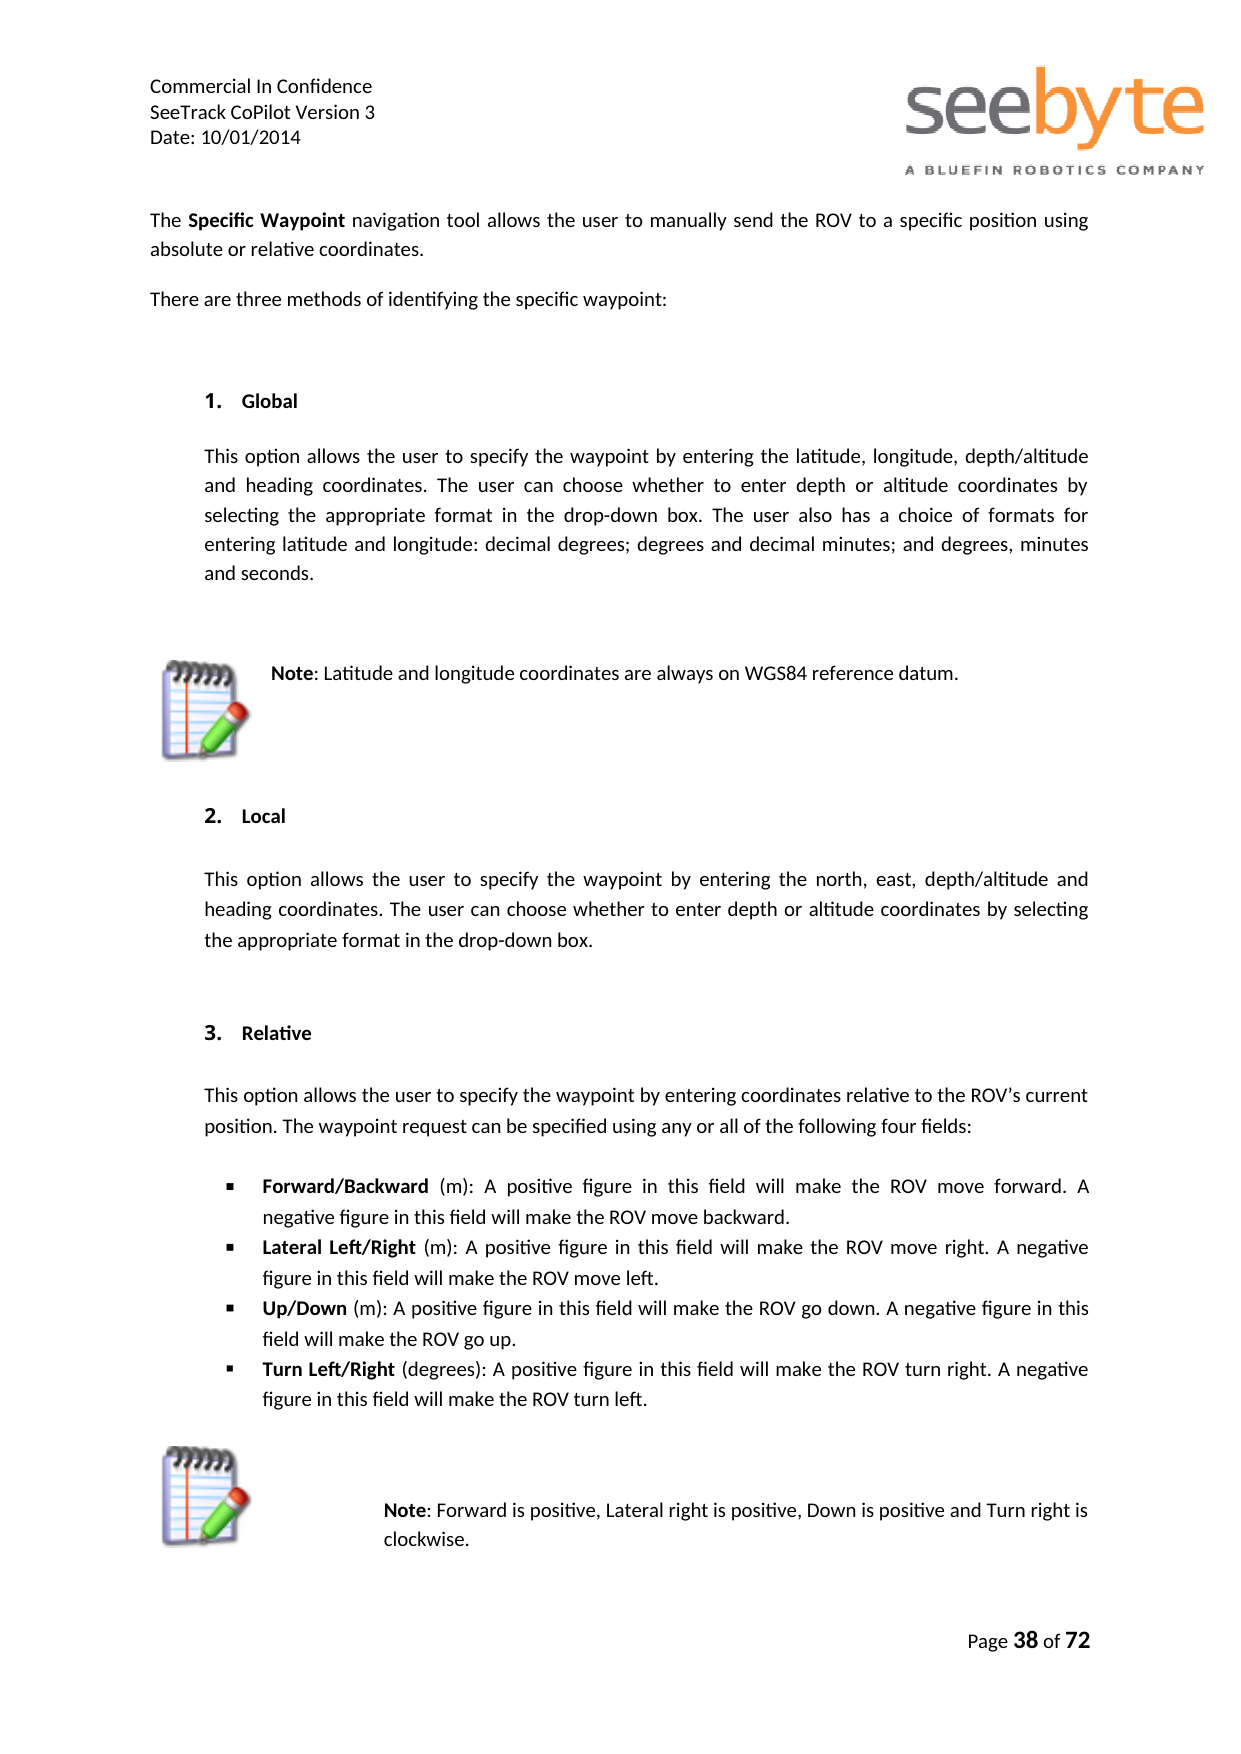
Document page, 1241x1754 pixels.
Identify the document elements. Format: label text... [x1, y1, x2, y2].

list Global [204, 386, 1090, 414]
text There are three methods of identifying the specific waypoint: [150, 286, 1090, 311]
picture [896, 58, 1213, 181]
picture [150, 1446, 253, 1548]
text The Specific Waypoint navigation tool allows the user to manually send the ROV to a specific position using absolute or relative coordinates. [150, 207, 1090, 261]
text Note: Forward is positive, Lateral right is positive, Down is positive and Turn right is clockwise. [262, 1497, 1090, 1552]
text This option allows the user to specify the waypoint by entering coordinates relative to the ROV’s current position. The waypoint request can be specified using any or all of the following four fields: [204, 1082, 1090, 1138]
list Turn Left/Right (degrees): A positive figure in this field will make the ROV turn right. A negative figure in this field will make the ROV turn left. [225, 1356, 1090, 1412]
list Forward/Backward (m): A positive figure in this field will make the ROV move forward. A negative figure in this field will make the ROV move backward. [225, 1174, 1090, 1229]
text This option allows the user to specify the waypoint by entering the north, east, depth/altitude and heading coordinates. The user can choose whether to enter depth or altitude coordinates by selecting the appropriate format in the drop-down box. [204, 866, 1090, 952]
list Lateral Left/Right (m): A positive figure in this field will make the ROV move right. A negative figure in this field will make the ROV move left. [225, 1234, 1090, 1290]
list Local [204, 801, 1090, 830]
text Note: Latitude and longitude coordinates are always on WGS84 reference datum. [252, 660, 1090, 686]
picture [150, 660, 252, 762]
text This option allows the user to specify the waypoint by entering the latitude, longitude, depth/altitude and heading coordinates. The user can choose whether to enter depth or altitude coordinates by selecting the appropriate format in the drop-down box. The user also has a choice of formats for entering latitude and longitude: decimal degrees; degrees and decimal minutes; and degrees, minutes and seconds. [204, 443, 1090, 586]
list Relative [204, 1018, 1090, 1046]
list Up/Down (m): A positive figure in this field will make the ROV go down. A negative figure in this field will make the ROV go up. [225, 1295, 1090, 1351]
